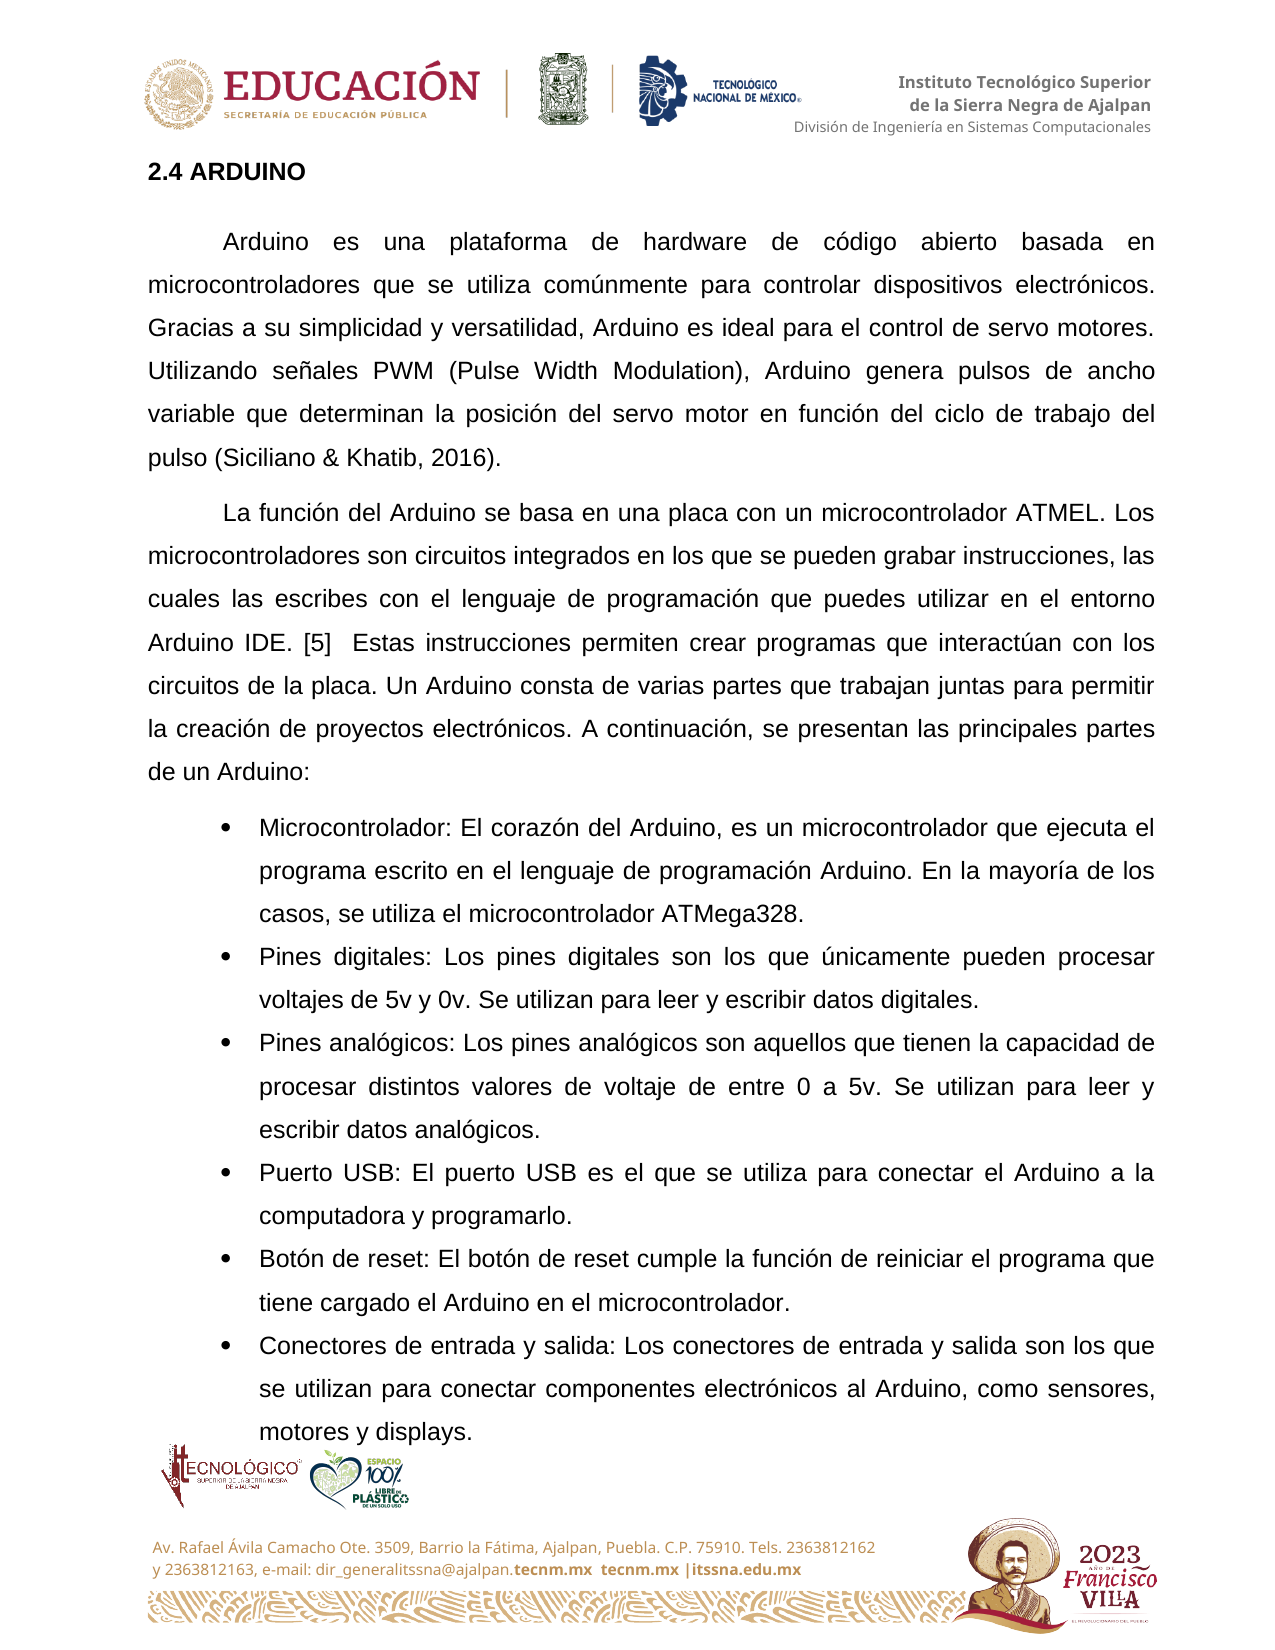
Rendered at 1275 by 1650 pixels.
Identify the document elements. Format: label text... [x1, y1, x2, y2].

subtitle 2.4 ARDUINO [148, 157, 1157, 186]
picture [538, 53, 589, 125]
picture [137, 59, 531, 130]
text Arduino es una plataforma de hardware de código abierto basada en microcontroladores que se utiliza comúnmente para controlar dispositivos electrónicos. Gracias a su simplicidad y versatilidad, Arduino es ideal para el control de servo motores. Utilizando señales PWM (Pulse Width Modulation), Arduino genera pulsos de ancho variable que determinan la posición del servo motor en función del ciclo de trabajo del pulso (Siciliano & Khatib, 2016). [148, 227, 1157, 471]
picture [160, 1442, 414, 1513]
picture [147, 1518, 1158, 1634]
text La función del Arduino se basa en una placa con un microcontrolador ATMEL. Los microcontroladores son circuitos integrados en los que se pueden grabar instrucciones, las cuales las escribes con el lenguaje de programación que puedes utilizar en el entorno Arduino IDE. Estas instrucciones permiten crear programas que interactúan con los circuitos de la placa. Un Arduino consta de varias partes que trabajan juntas para permitir la creación de proyectos electrónicos. A continuación, se presentan las principales partes de un Arduino: [148, 498, 1157, 786]
list Microcontrolador: El corazón del Arduino, es un microcontrolador que ejecuta el programa escrito en el lenguaje de programación Arduino. En la mayoría de los casos, se utiliza el microcontrolador ATMega328. [221, 813, 1157, 928]
picture [596, 54, 808, 126]
list Pines analógicos: Los pines analógicos son aquellos que tienen la capacidad de procesar distintos valores de voltaje de entre 0 a 5v. Se utilizan para leer y escribir datos analógicos. [221, 1028, 1157, 1143]
list Pines digitales: Los pines digitales son los que únicamente pueden procesar voltajes de 5v y 0v. Se utilizan para leer y escribir datos digitales. [221, 942, 1157, 1014]
list Puerto USB: El puerto USB es el que se utiliza para conectar el Arduino a la computadora y programarlo. [221, 1158, 1157, 1230]
list Botón de reset: El botón de reset cumple la función de reiniciar el programa que tiene cargado el Arduino en el microcontrolador. [221, 1244, 1157, 1316]
list Conectores de entrada y salida: Los conectores de entrada y salida son los que se utilizan para conectar componentes electrónicos al Arduino, como sensores, motores y displays. [221, 1331, 1157, 1446]
